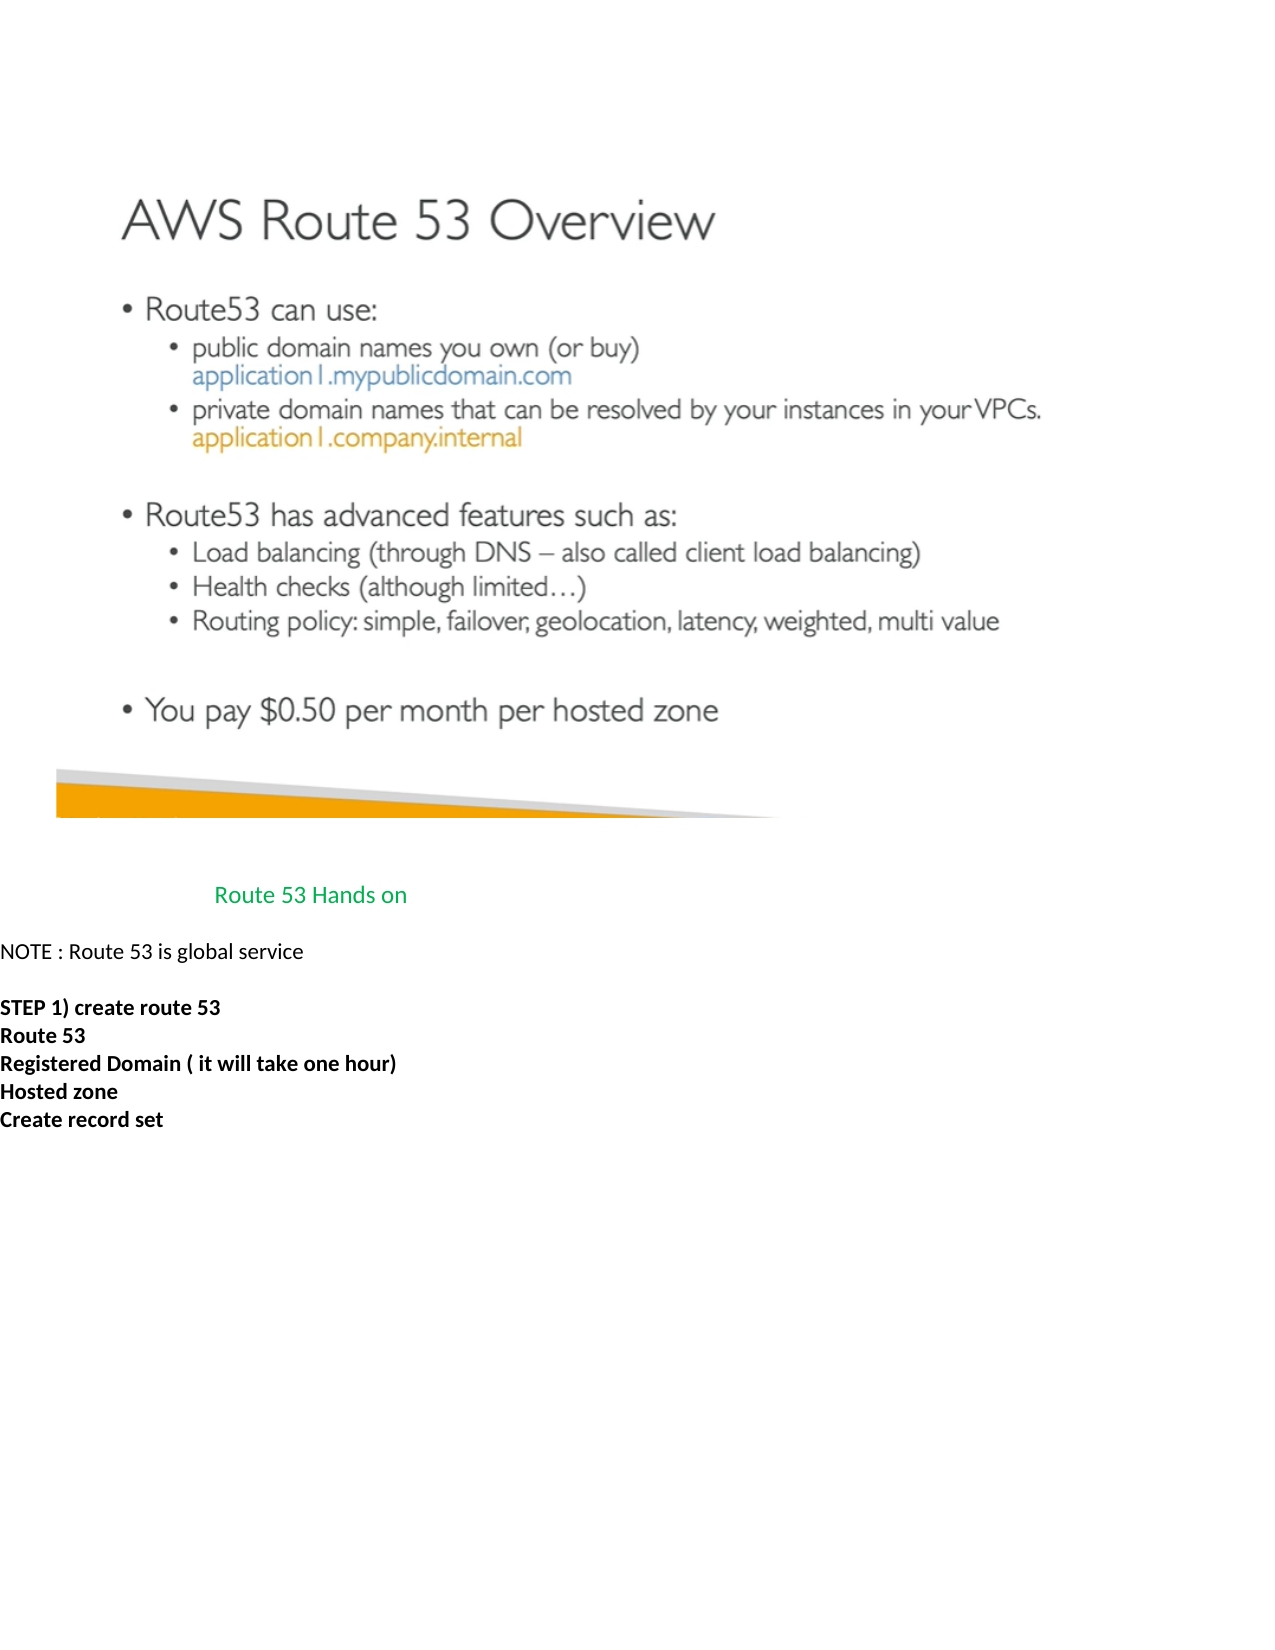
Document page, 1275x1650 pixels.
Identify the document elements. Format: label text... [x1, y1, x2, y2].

text STEP 1) create route 53 [0, 993, 1125, 1021]
text Route 53 Hands on [56, 879, 1125, 909]
text Create record set [0, 1105, 1125, 1133]
text Route 53 [0, 1021, 1125, 1049]
text NOTE : Route 53 is global service [0, 937, 1125, 965]
text Registered Domain ( it will take one hour) [0, 1049, 1125, 1077]
text Hosted zone [0, 1077, 1125, 1105]
picture [56, 150, 1182, 818]
